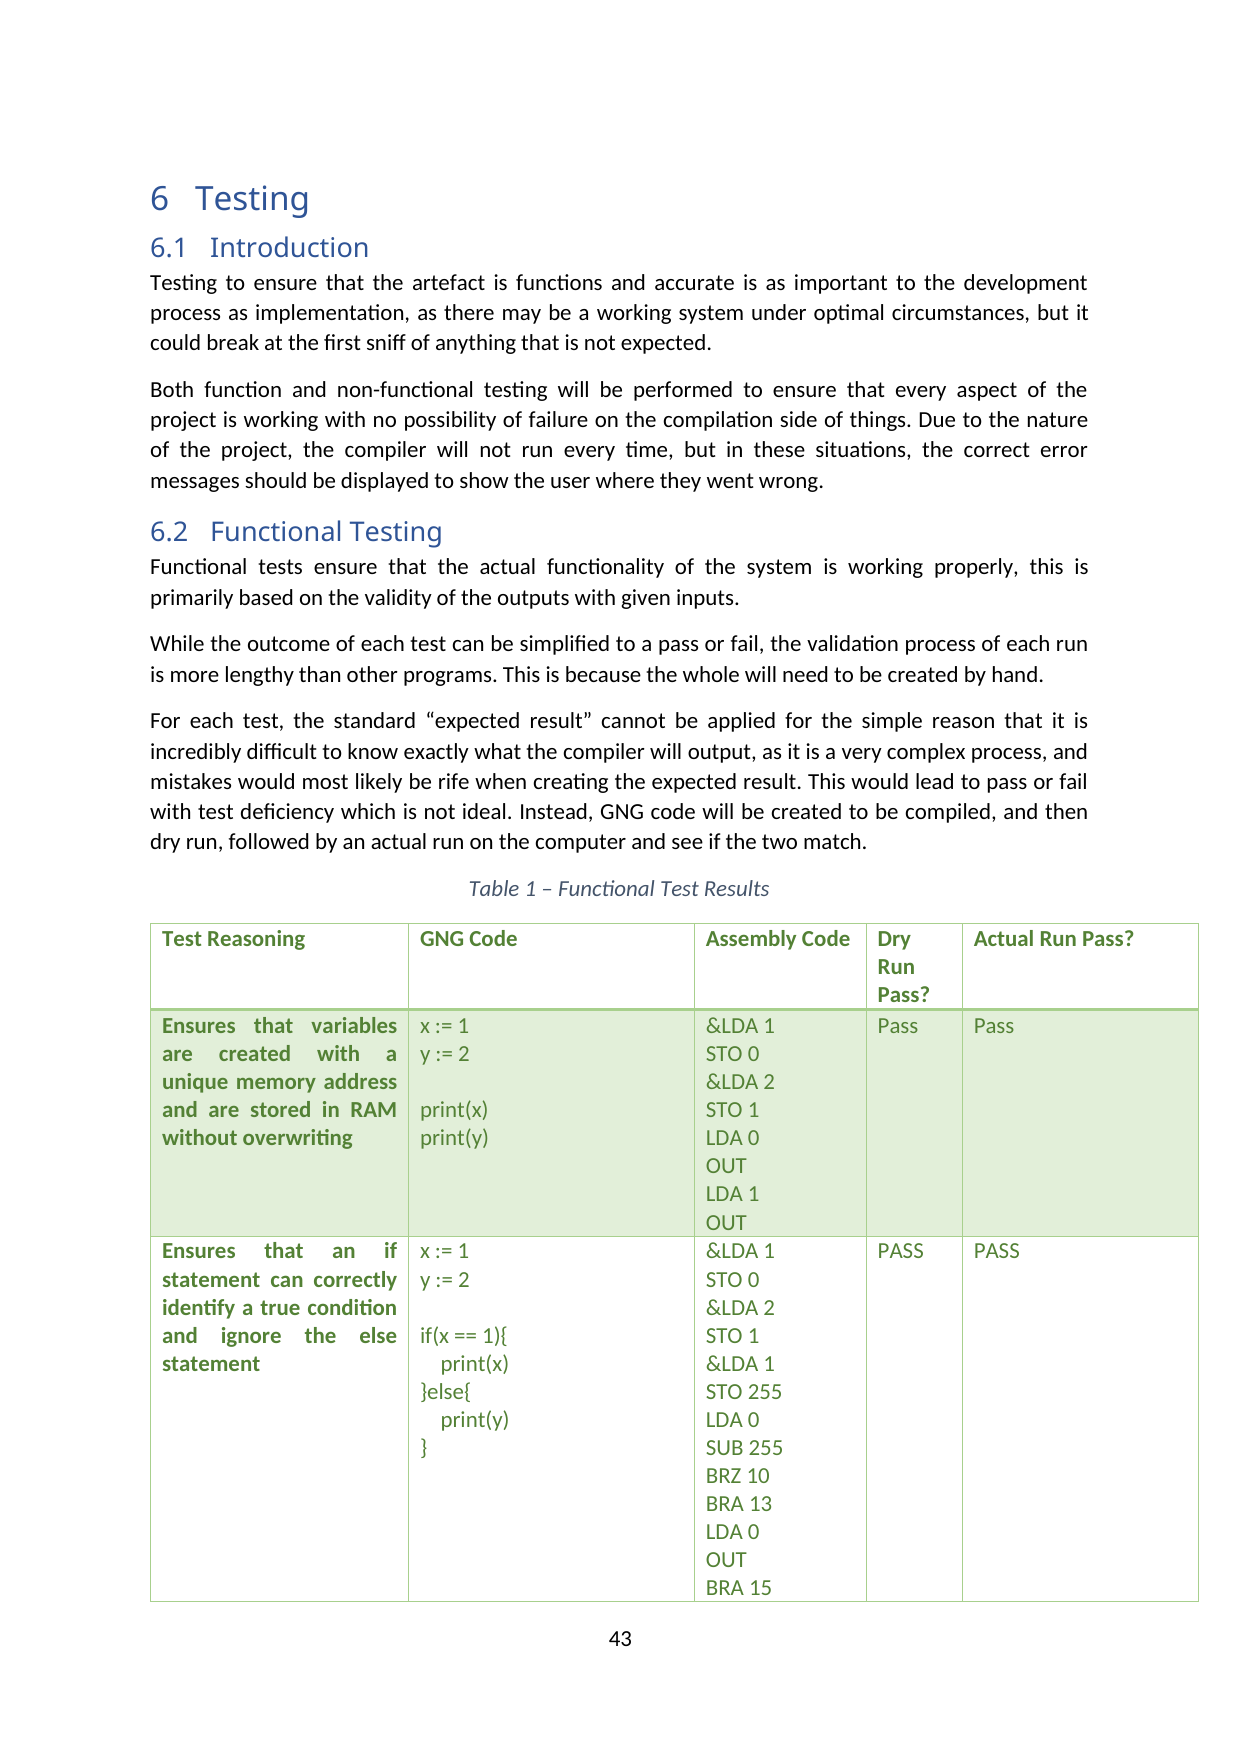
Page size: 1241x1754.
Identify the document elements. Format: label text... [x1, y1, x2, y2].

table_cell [409, 1237, 694, 1601]
text While the outcome of each test can be simplified to a pass or fail, the validation process of each run is more lengthy than other programs. This is because the whole will need to be created by hand. [150, 629, 1090, 688]
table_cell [151, 1237, 408, 1601]
subtitle Testing [150, 175, 1090, 220]
text For each test, the standard “expected result” cannot be applied for the simple reason that it is incredibly difficult to know exactly what the compiler will output, as it is a very complex process, and mistakes would most likely be rife when creating the expected result. This would lead to pass or fail with test deficiency which is not ideal. Instead, GNG code will be created to be compiled, and then dry run, followed by an actual run on the computer and see if the two match. [150, 707, 1090, 856]
table_header Dry Run Pass? [867, 924, 962, 1008]
text Table 1 – Functional Test Results [150, 874, 1090, 902]
subtitle Introduction [150, 228, 1090, 265]
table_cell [695, 1237, 866, 1601]
subtitle Functional Testing [150, 513, 1090, 549]
table_header GNG Code [409, 924, 694, 1008]
text Both function and non-functional testing will be performed to ensure that every aspect of the project is working with no possibility of failure on the compilation side of things. Due to the nature of the project, the compiler will not run every time, but in these situations, the correct error messages should be displayed to show the user where they went wrong. [150, 375, 1090, 494]
table_cell x := 1 y := 2 print(x) print(y) [409, 1011, 694, 1236]
table_cell PASS [963, 1237, 1198, 1601]
table_cell Pass [867, 1011, 962, 1236]
table_header Assembly Code [695, 924, 866, 1008]
table_header Actual Run Pass? [963, 924, 1198, 1008]
table_cell PASS [867, 1237, 962, 1601]
table_cell Ensures that variables are created with a unique memory address and are stored in RAM without overwriting [151, 1011, 408, 1236]
text Functional tests ensure that the actual functionality of the system is working properly, this is primarily based on the validity of the outputs with given inputs. [150, 552, 1090, 611]
table_cell Pass [963, 1011, 1198, 1236]
table_header Test Reasoning [151, 924, 408, 1008]
table_cell &LDA 1 STO 0 &LDA 2 STO 1 LDA 0 OUT LDA 1 OUT [695, 1011, 866, 1236]
text Testing to ensure that the artefact is functions and accurate is as important to the development process as implementation, as there may be a working system under optimal circumstances, but it could break at the first sniff of anything that is not expected. [150, 268, 1090, 356]
